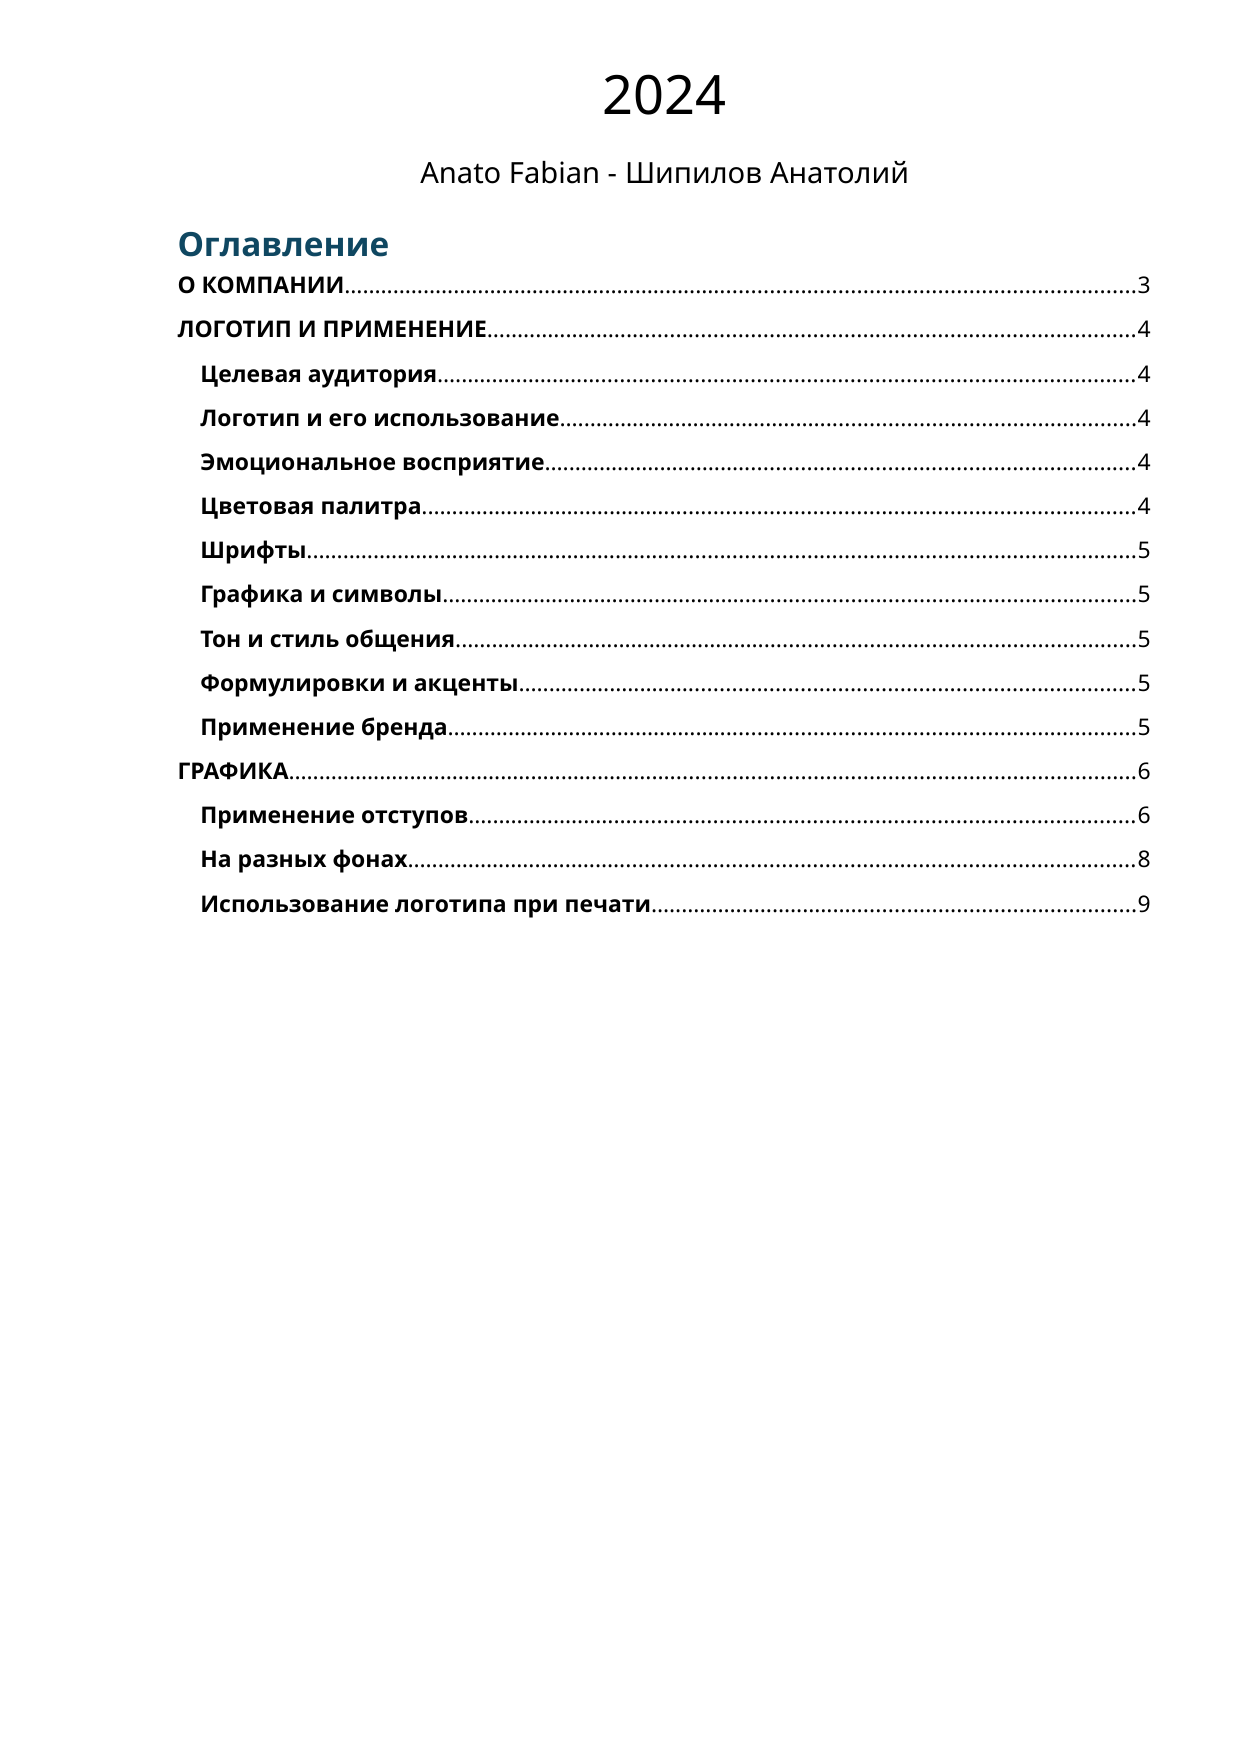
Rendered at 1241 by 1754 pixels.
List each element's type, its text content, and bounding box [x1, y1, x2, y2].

text 2024 [177, 56, 1152, 130]
text Anato Fabian - Шипилов Анатолий [177, 152, 1152, 192]
